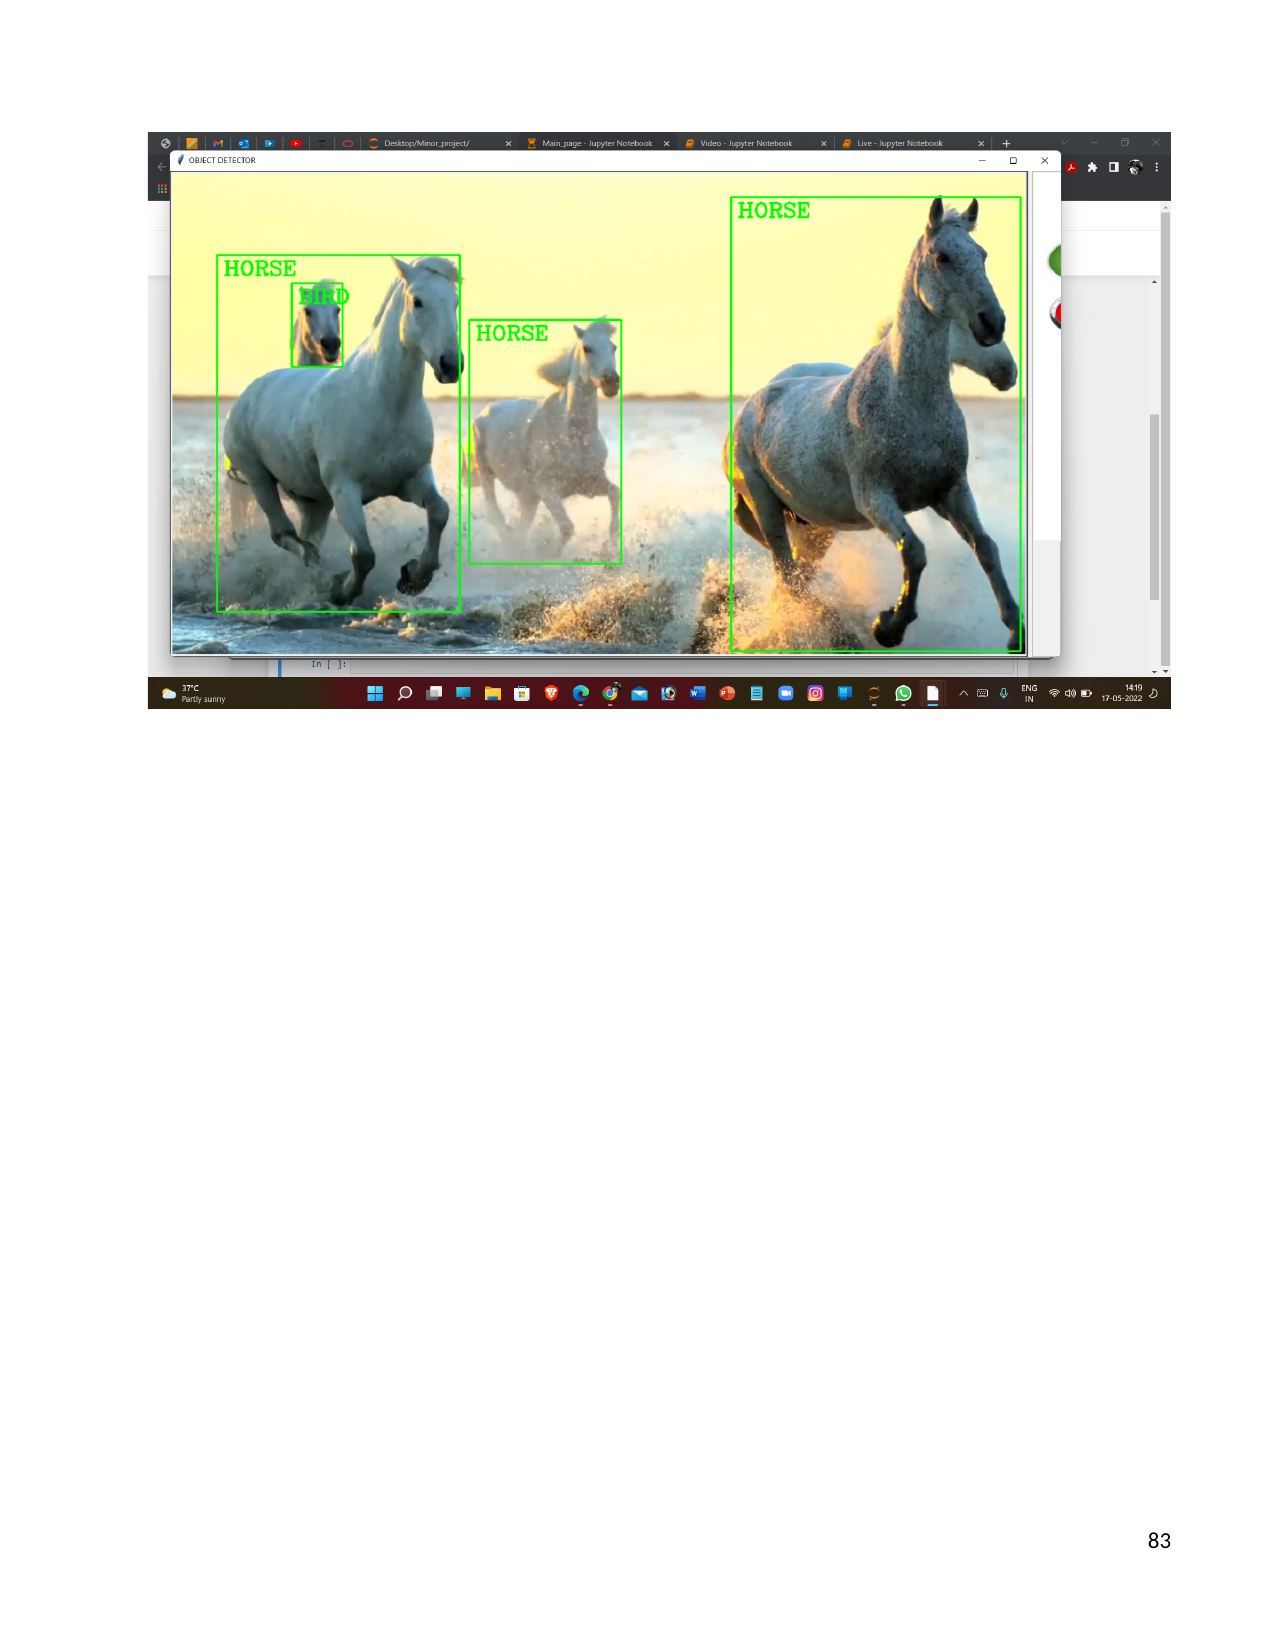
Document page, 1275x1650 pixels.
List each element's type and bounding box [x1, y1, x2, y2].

picture [147, 132, 1171, 709]
